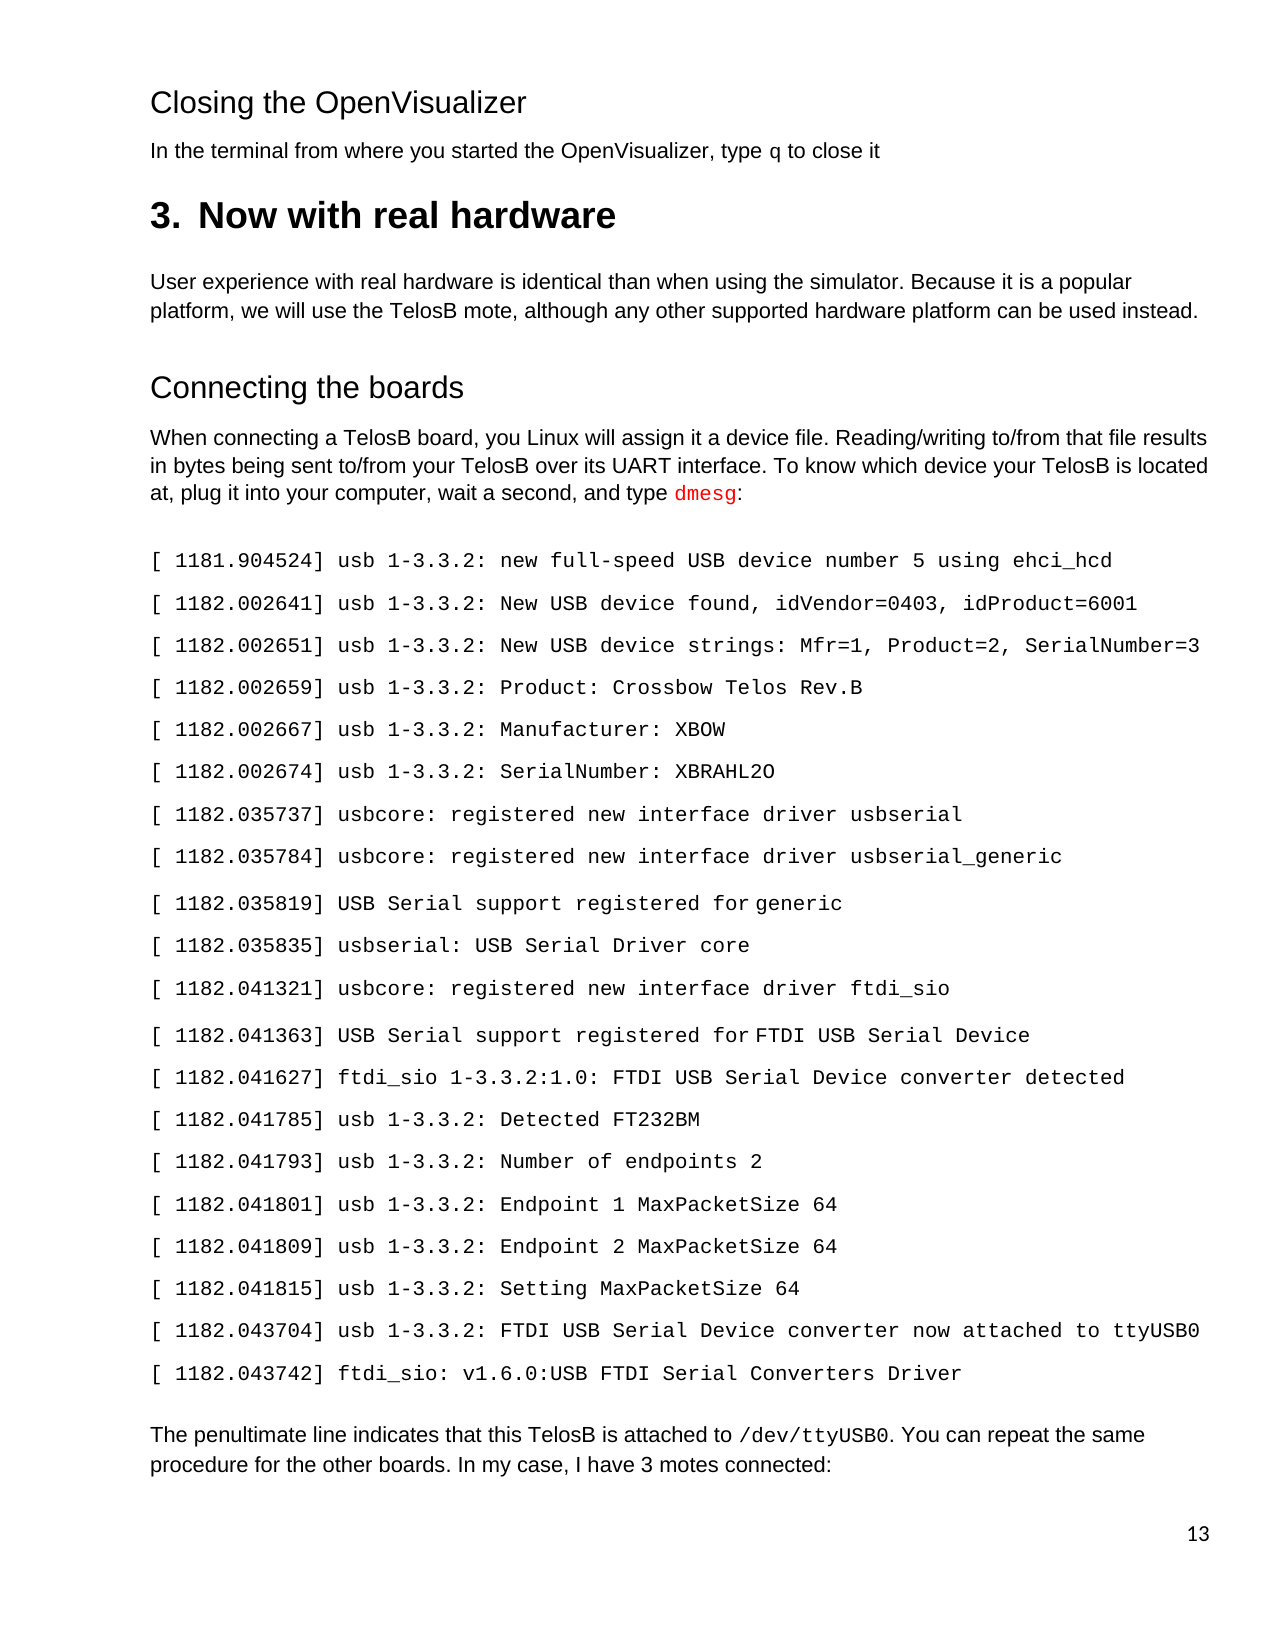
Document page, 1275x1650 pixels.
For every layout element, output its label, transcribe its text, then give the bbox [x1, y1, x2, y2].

table_header [ 1181.904524] usb 1-3.3.2: new full-speed USB device number 5 using ehci_hcd [ 1182.002641] usb 1-3.3.2: New USB device found, idVendor=0403, idProduct=6001 [ 1182.002651] usb 1-3.3.2: New USB device strings: Mfr=1, Product=2, SerialNumber=3 [ 1182.002659] usb 1-3.3.2: Product: Crossbow Telos Rev.B [ 1182.002667] usb 1-3.3.2: Manufacturer: XBOW [ 1182.002674] usb 1-3.3.2: SerialNumber: XBRAHL2O [ 1182.035737] usbcore: registered new interface driver usbserial [ 1182.035784] usbcore: registered new interface driver usbserial_generic [ 1182.035819] USB Serial support registered for generic [ 1182.035835] usbserial: USB Serial Driver core [ 1182.041321] usbcore: registered new interface driver ftdi_sio [ 1182.041363] USB Serial support registered for FTDI USB Serial Device [ 1182.041627] ftdi_sio 1-3.3.2:1.0: FTDI USB Serial Device converter detected [ 1182.041785] usb 1-3.3.2: Detected FT232BM [ 1182.041793] usb 1-3.3.2: Number of endpoints 2 [ 1182.041801] usb 1-3.3.2: Endpoint 1 MaxPacketSize 64 [ 1182.041809] usb 1-3.3.2: Endpoint 2 MaxPacketSize 64 [ 1182.041815] usb 1-3.3.2: Setting MaxPacketSize 64 [ 1182.043704] usb 1-3.3.2: FTDI USB Serial Device converter now attached to ttyUSB0 [ 1182.043742] ftdi_sio: v1.6.0:USB FTDI Serial Converters Driver [150, 551, 1275, 1405]
subtitle Connecting the boards [150, 369, 1209, 406]
text When connecting a TelosB board, you Linux will assign it a device file. Reading/writing to/from that file results in bytes being sent to/from your TelosB over its UART interface. To know which device your TelosB is located at, plug it into your computer, wait a second, and type dmesg: [150, 421, 1209, 506]
text User experience with real hardware is identical than when using the simulator. Because it is a popular platform, we will use the TelosB mote, although any other supported hardware platform can be used instead. [150, 266, 1209, 323]
subtitle Closing the OpenVisualizer [150, 84, 1209, 120]
subtitle Now with real hardware [150, 193, 1209, 237]
text The penultimate line indicates that this TelosB is attached to /dev/ttyUSB0. You can repeat the same procedure for the other boards. In my case, I have 3 motes connected: [150, 1421, 1209, 1477]
text In the terminal from where you started the OpenVisualizer, type q to close it [150, 136, 1209, 164]
